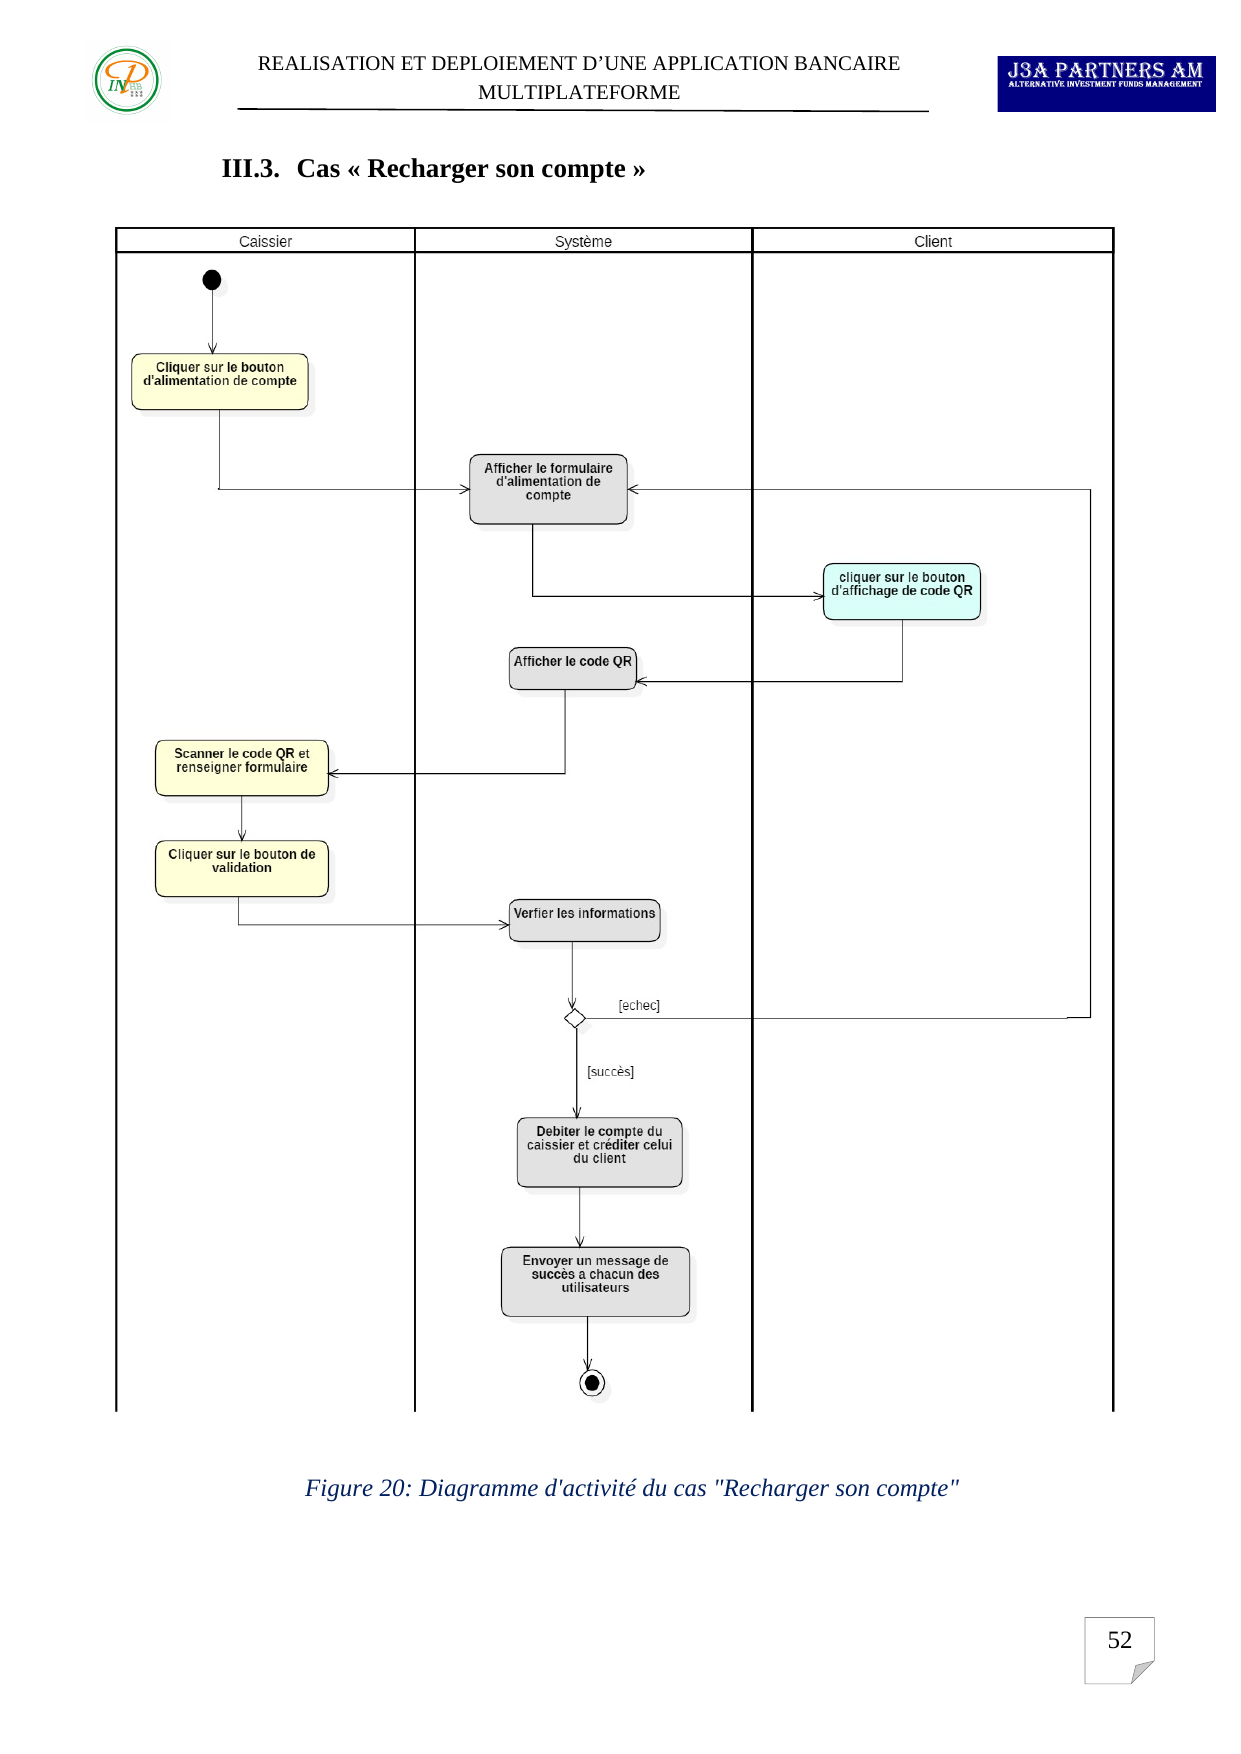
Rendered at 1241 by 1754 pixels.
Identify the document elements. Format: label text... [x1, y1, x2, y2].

subtitle Cas « Recharger son compte » [221, 152, 1093, 183]
picture [106, 217, 1152, 1453]
picture [997, 56, 1216, 112]
picture [81, 35, 172, 125]
